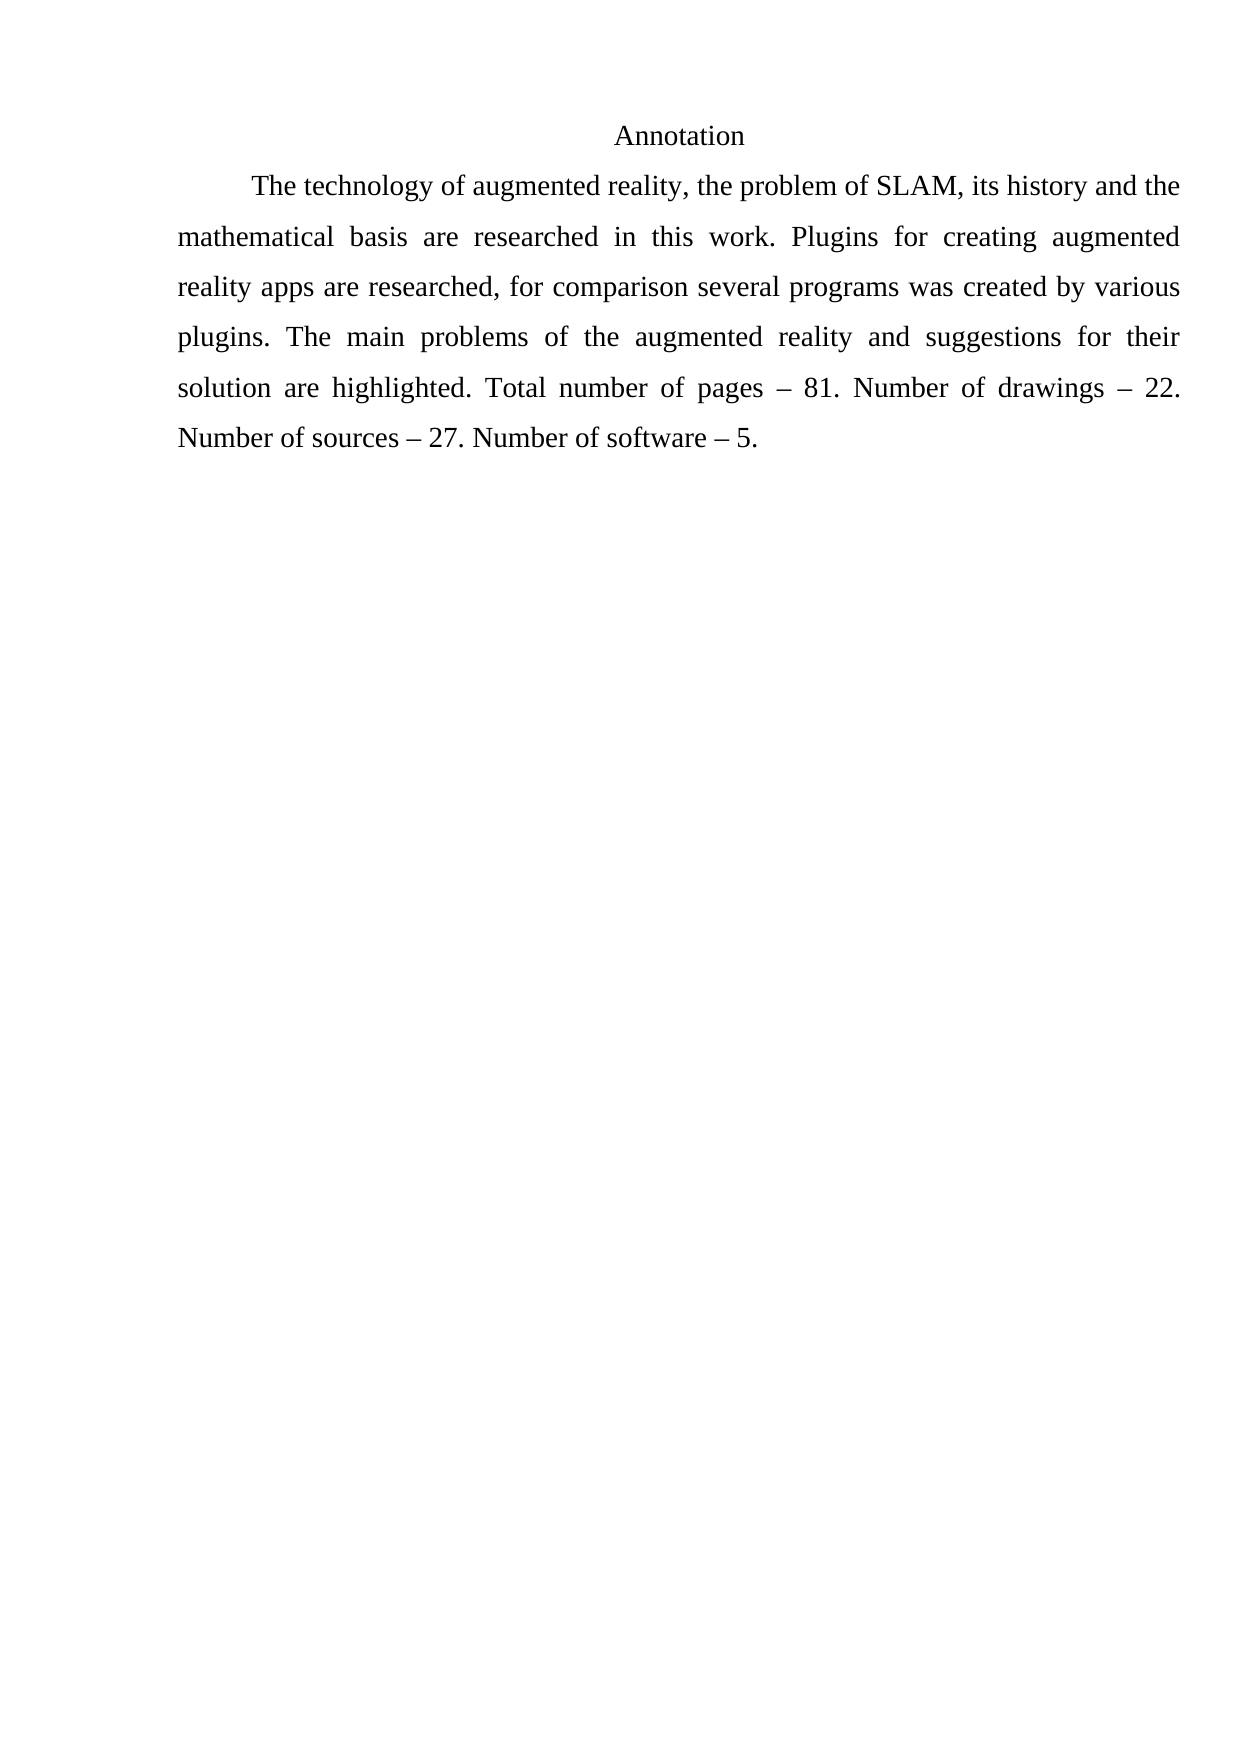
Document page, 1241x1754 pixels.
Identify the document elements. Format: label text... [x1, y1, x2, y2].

text The technology of augmented reality, the problem of SLAM, its history and the mathematical basis are researched in this work. Plugins for creating augmented reality apps are researched, for comparison several programs was created by various plugins. The main problems of the augmented reality and suggestions for their solution are highlighted. Total number of pages – 81. Number of drawings – 22. Number of sources – 27. Number of software – 5. [177, 168, 1181, 453]
text Annotation [177, 118, 1181, 152]
